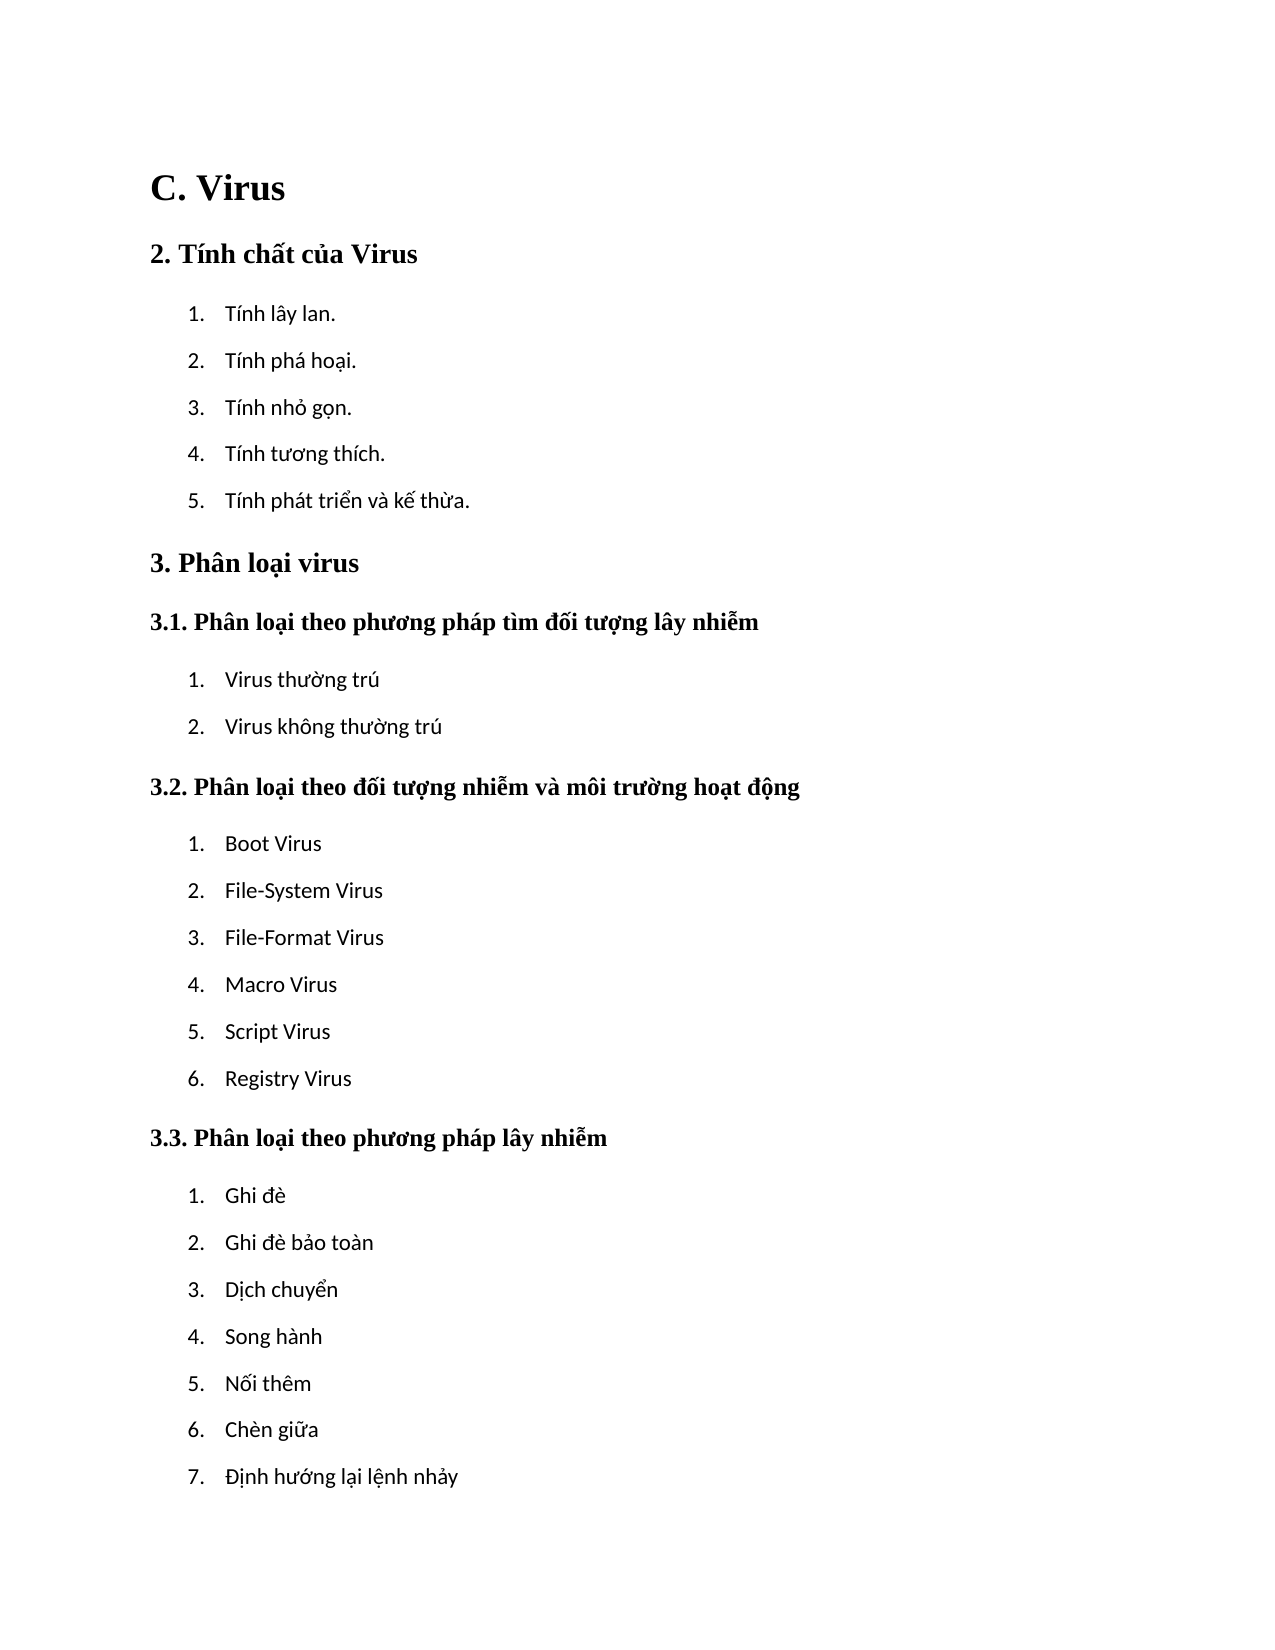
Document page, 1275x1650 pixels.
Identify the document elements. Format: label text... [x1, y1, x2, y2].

subtitle 3. Phân loại virus [150, 546, 1125, 578]
subtitle 3.3. Phân loại theo phương pháp lây nhiễm [150, 1123, 1125, 1152]
list File-Format Virus [187, 923, 1125, 951]
list Macro Virus [187, 970, 1125, 998]
list Tính tương thích. [187, 439, 1125, 468]
list Nối thêm [187, 1369, 1125, 1397]
list Tính lây lan. [187, 299, 1125, 327]
list Ghi đè bảo toàn [187, 1228, 1125, 1256]
list Virus thường trú [187, 665, 1125, 693]
list Registry Virus [187, 1064, 1125, 1092]
list Chèn giữa [187, 1416, 1125, 1443]
list Định hướng lại lệnh nhảy [187, 1462, 1125, 1490]
list Boot Virus [187, 829, 1125, 857]
list Tính nhỏ gọn. [187, 393, 1125, 421]
list Tính phát triển và kế thừa. [187, 486, 1125, 514]
list Dịch chuyển [187, 1275, 1125, 1303]
subtitle 3.1. Phân loại theo phương pháp tìm đối tượng lây nhiễm [150, 607, 1125, 636]
list Script Virus [187, 1017, 1125, 1045]
subtitle 2. Tính chất của Virus [150, 237, 1125, 270]
subtitle C. Virus [150, 150, 1125, 208]
list Virus không thường trú [187, 712, 1125, 740]
list Song hành [187, 1322, 1125, 1350]
list Tính phá hoại. [187, 346, 1125, 374]
subtitle 3.2. Phân loại theo đối tượng nhiễm và môi trường hoạt động [150, 772, 1125, 800]
list Ghi đè [187, 1181, 1125, 1209]
list File-System Virus [187, 876, 1125, 904]
